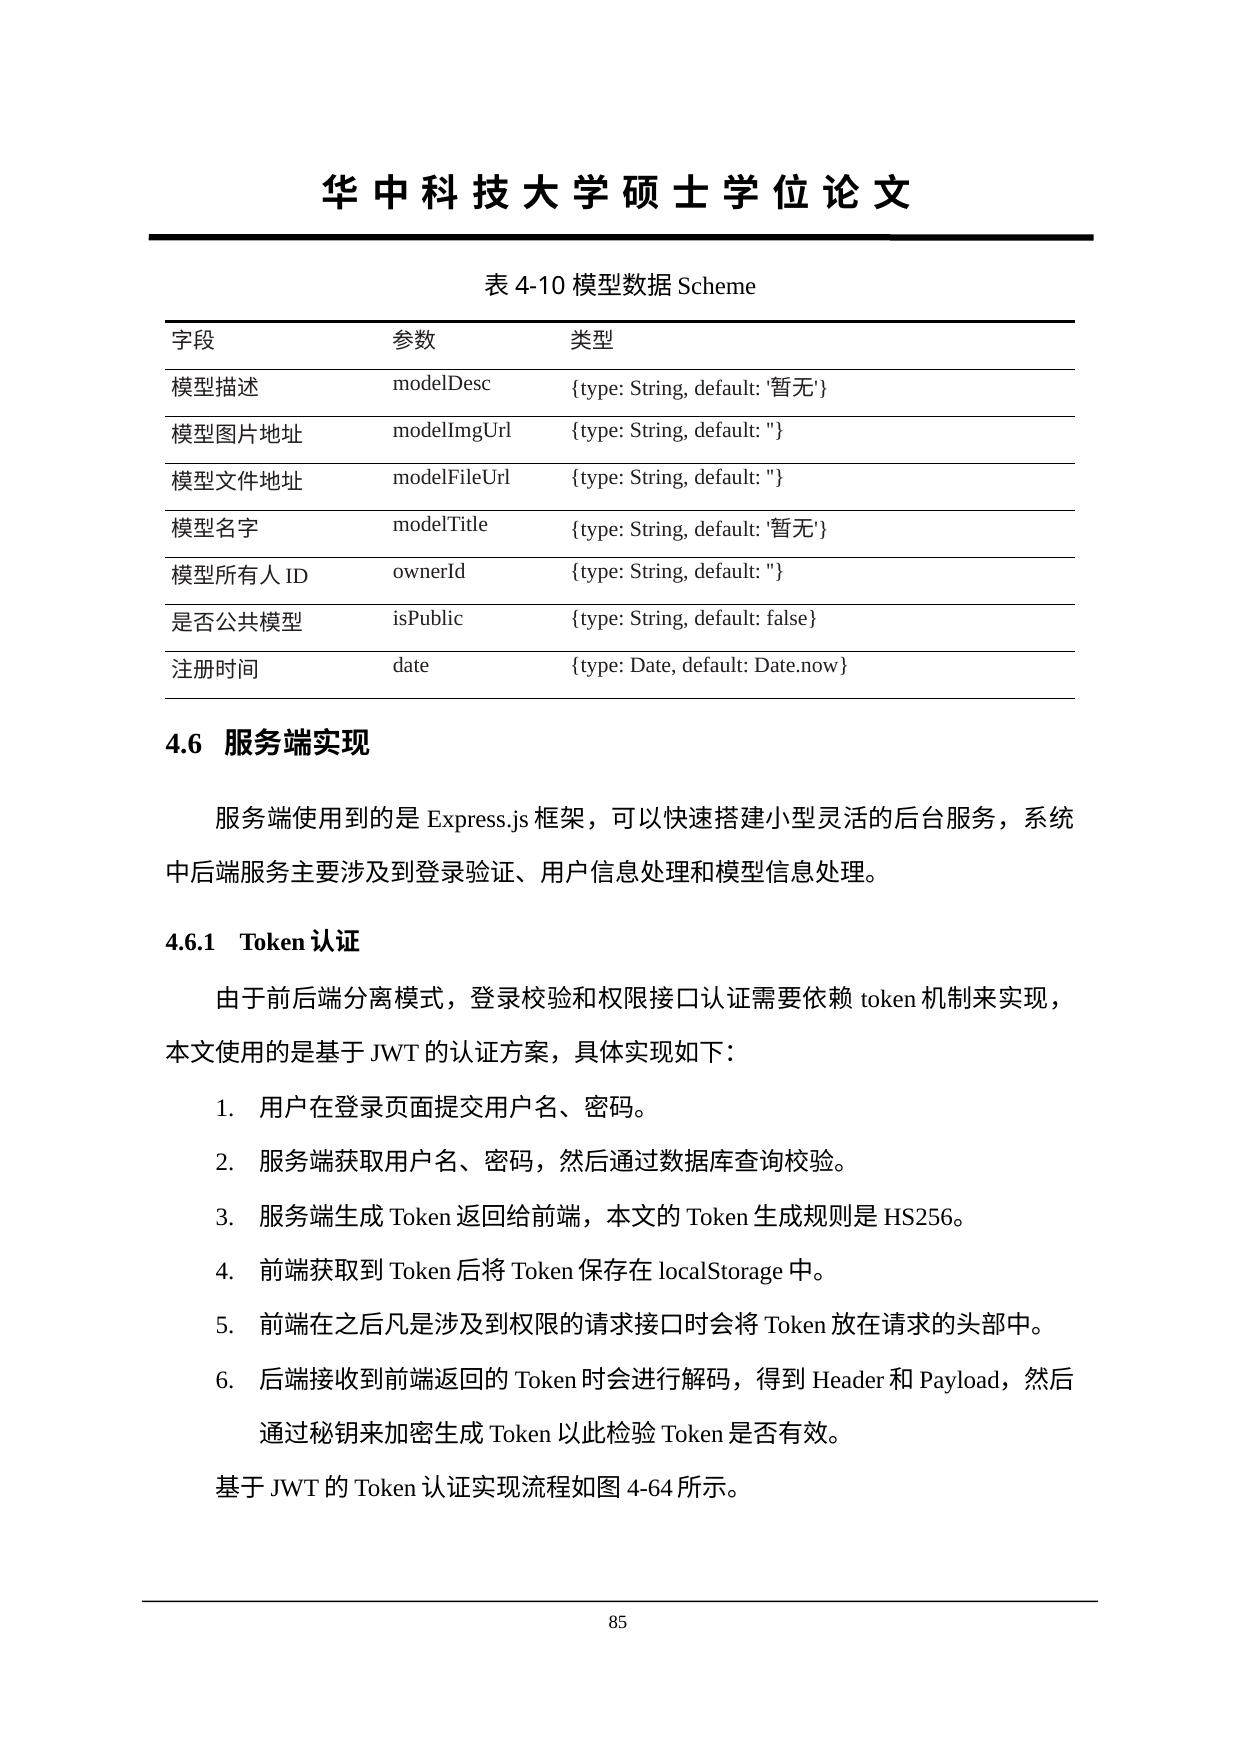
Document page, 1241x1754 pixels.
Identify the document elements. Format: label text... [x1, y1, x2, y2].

text 服务端使用到的是Express.js框架，可以快速搭建小型灵活的后台服务，系统中后端服务主要涉及到登录验证、用户信息处理和模型信息处理。 [165, 798, 1075, 889]
table_cell date [387, 652, 564, 698]
subtitle 服务端实现 [165, 720, 1075, 762]
table_cell {type: Date, default: Date.now} [564, 652, 1075, 698]
table_cell isPublic [387, 605, 564, 651]
table_cell modelFileUrl [387, 464, 564, 510]
text 由于前后端分离模式，登录校验和权限接口认证需要依赖token机制来实现，本文使用的是基于JWT的认证方案，具体实现如下： [165, 978, 1075, 1069]
table_cell {type: String, default: ''} [564, 464, 1075, 510]
table_cell {type: String, default: '暂无'} [564, 370, 1075, 416]
table_header 字段 [165, 323, 387, 369]
table_cell modelTitle [387, 511, 564, 557]
table_cell {type: String, default: false} [564, 605, 1075, 651]
subtitle Token认证 [165, 921, 1075, 958]
table_cell ownerId [387, 558, 564, 604]
table_cell {type: String, default: '暂无'} [564, 511, 1075, 557]
table_cell modelImgUrl [387, 417, 564, 463]
list 服务端生成Token返回给前端，本文的Token生成规则是HS256。 [215, 1196, 1075, 1232]
table_cell modelDesc [387, 370, 564, 416]
list 后端接收到前端返回的Token时会进行解码，得到Header和Payload，然后通过秘钥来加密生成Token以此检验Token是否有效。 [215, 1359, 1075, 1450]
table_cell 模型描述 [165, 370, 387, 416]
table_cell 注册时间 [165, 652, 387, 698]
table_cell 模型文件地址 [165, 464, 387, 510]
table_cell 模型所有人ID [165, 558, 387, 604]
table_cell 是否公共模型 [165, 605, 387, 651]
table_cell 模型名字 [165, 511, 387, 557]
table_header 参数 [387, 323, 564, 369]
list 用户在登录页面提交用户名、密码。 [215, 1087, 1075, 1123]
table_cell 模型图片地址 [165, 417, 387, 463]
table_cell {type: String, default: ''} [564, 558, 1075, 604]
list 前端获取到Token后将Token保存在localStorage中。 [215, 1250, 1075, 1287]
list 服务端获取用户名、密码，然后通过数据库查询校验。 [215, 1142, 1075, 1178]
table_header 类型 [564, 323, 1075, 369]
table_cell {type: String, default: ''} [564, 417, 1075, 463]
list 前端在之后凡是涉及到权限的请求接口时会将Token放在请求的头部中。 [215, 1305, 1075, 1341]
